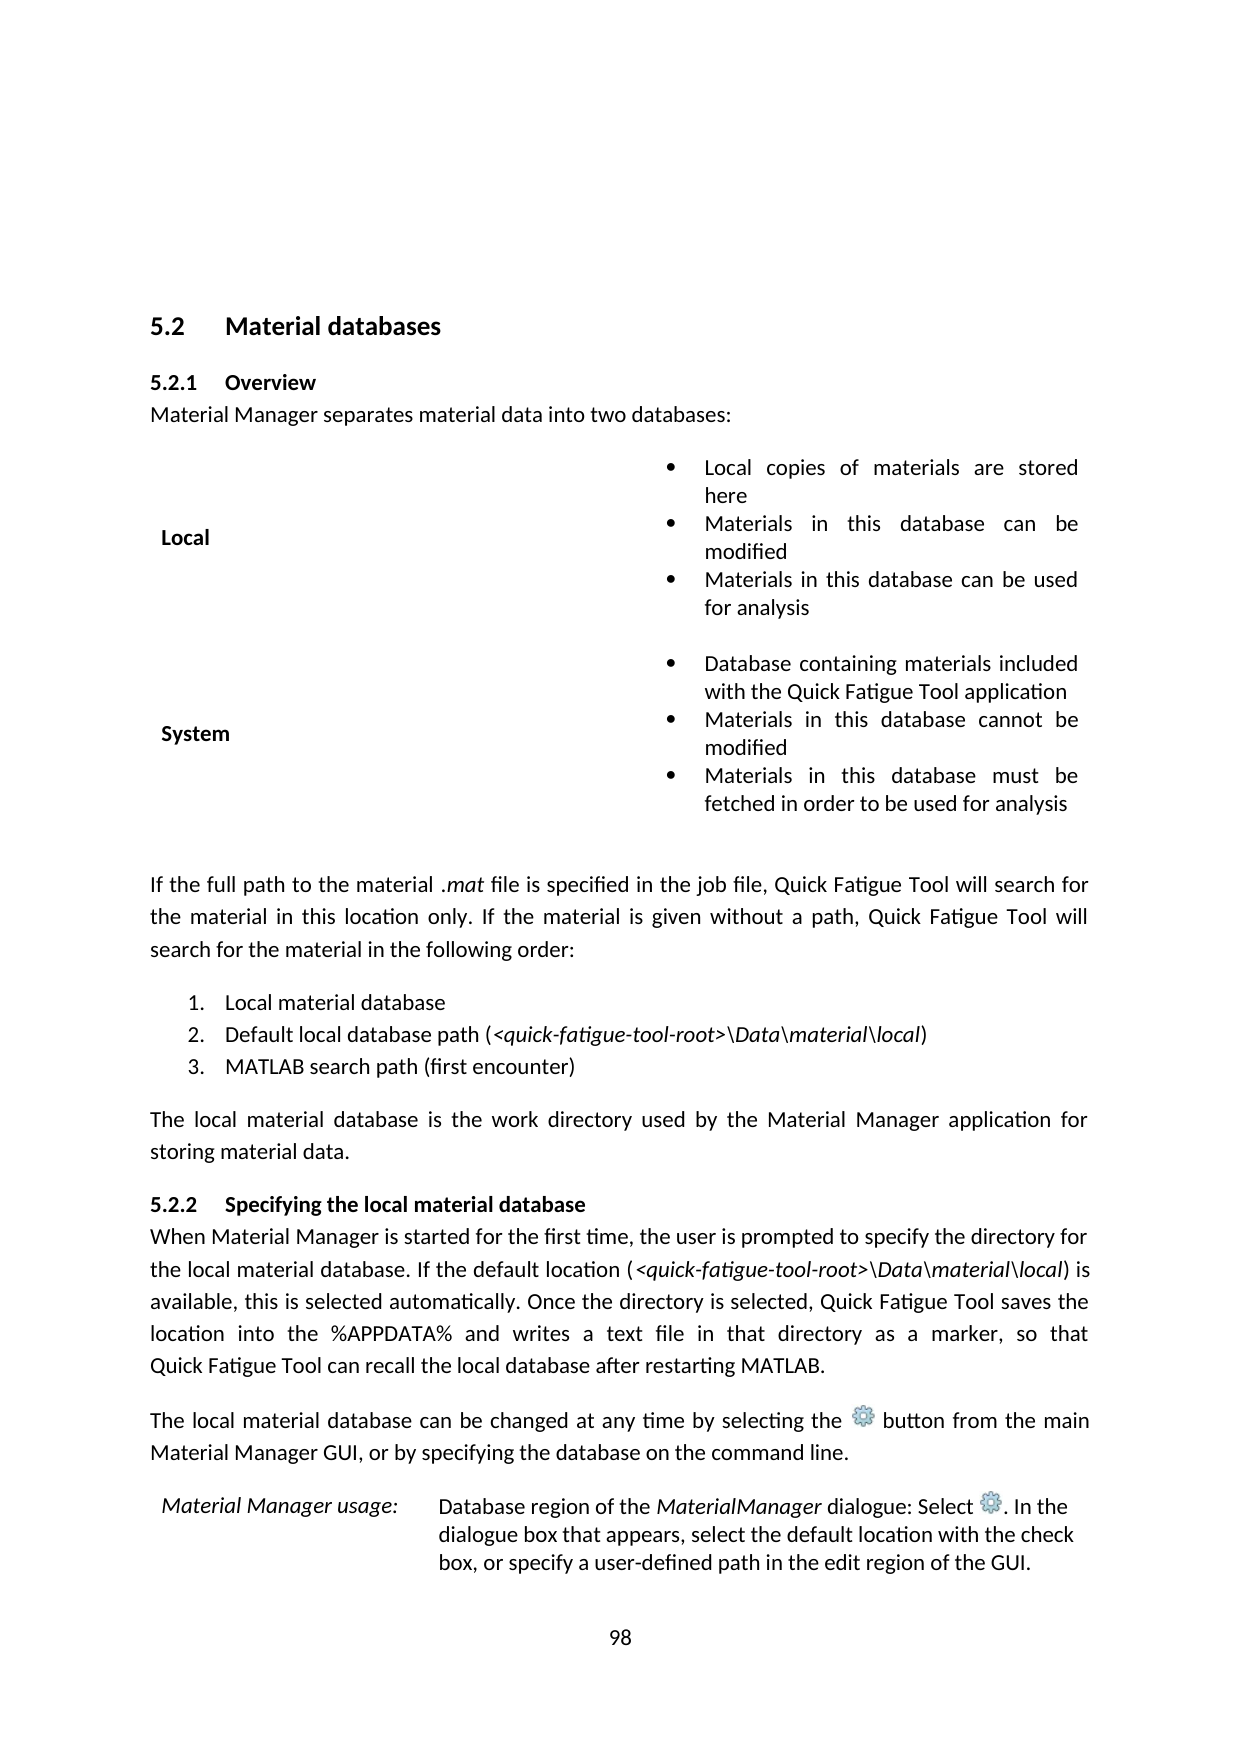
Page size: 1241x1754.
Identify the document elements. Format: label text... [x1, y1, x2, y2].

list Default local database path (<quick-fatigue-tool-root>\Data\material\local) [187, 1020, 1090, 1048]
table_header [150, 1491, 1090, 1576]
text The local material database is the work directory used by the Material Manager application for storing material data. [150, 1105, 1090, 1165]
text If the full path to the material .mat file is specified in the job file, Quick Fatigue Tool will search for the material in this location only. If the material is given without a path, Quick Fatigue Tool will search for the material in the following order: [150, 870, 1090, 963]
text When Material Manager is started for the first time, the user is prompted to specify the directory for the local material database. If the default location (<quick-fatigue-tool-root>\Data\material\local) is available, this is selected automatically. Once the directory is selected, Quick Fatigue Tool saves the location into the %APPDATA% and writes a text file in that directory as a marker, so that Quick Fatigue Tool can recall the local database after restarting MATLAB. [150, 1222, 1090, 1379]
list MATLAB search path (first encounter) [187, 1052, 1090, 1080]
text Material Manager separates material data into two databases: [150, 400, 1090, 428]
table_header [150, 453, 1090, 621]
text The local material database can be changed at any time by selecting the button from the main Material Manager GUI, or by specifying the database on the command line. [150, 1404, 1090, 1466]
picture [979, 1491, 1003, 1515]
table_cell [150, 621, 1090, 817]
subtitle 5.2.1 Overview [150, 368, 1090, 396]
picture [851, 1404, 875, 1428]
list Local material database [187, 988, 1090, 1016]
subtitle 5.2 Material databases [150, 309, 1090, 342]
subtitle 5.2.2 Specifying the local material database [150, 1190, 1090, 1218]
